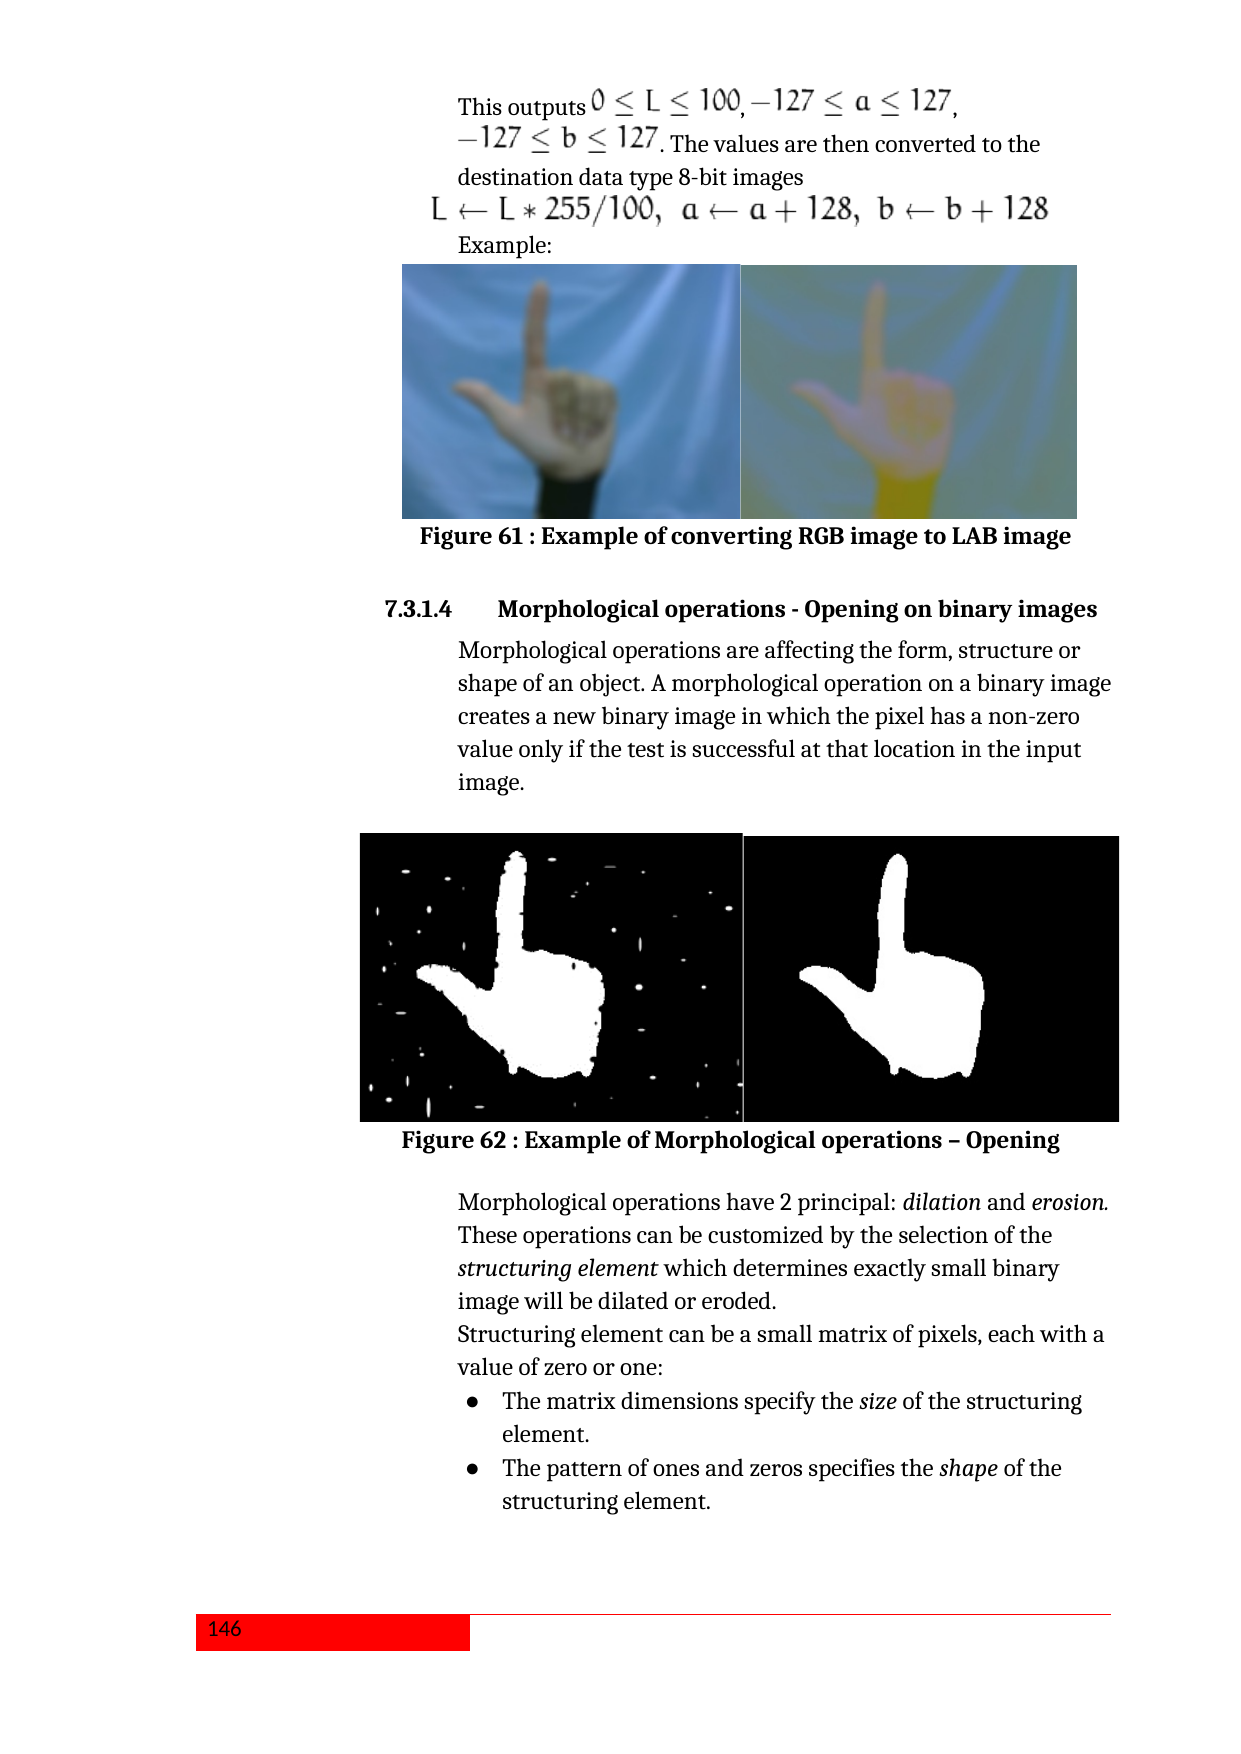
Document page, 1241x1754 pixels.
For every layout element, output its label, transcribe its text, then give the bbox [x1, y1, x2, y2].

picture [591, 88, 740, 116]
list Figure 62 : Example of Morphological operations – Opening [340, 1126, 1122, 1154]
text This outputs , , . The values are then converted to the destination data type 8-bit images [458, 89, 1122, 192]
picture [359, 833, 1120, 1122]
picture [402, 264, 1077, 519]
text Morphological operations have 2 principal: dilation and erosion. These operations can be customized by the selection of the structuring element which determines exactly small binary image will be dilated or eroded. [458, 1187, 1122, 1315]
picture [750, 88, 953, 116]
text Morphological operations are affecting the form, structure or shape of an object. A morphological operation on a binary image creates a new binary image in which the pixel has a non-zero value only if the test is successful at that location in the input image. [458, 636, 1122, 797]
list Figure 61 : Example of converting RGB image to LAB image [369, 522, 1122, 551]
text Example: [458, 231, 1122, 260]
picture [430, 195, 1049, 227]
picture [457, 125, 660, 153]
text Structuring element can be a small matrix of pixels, each with a value of zero or one: [458, 1319, 1122, 1381]
subtitle Morphological operations - Opening on binary images [385, 594, 1122, 623]
list The matrix dimensions specify the size of the structuring element. [464, 1386, 1122, 1448]
list The pattern of ones and zeros specifies the shape of the structuring element. [464, 1453, 1122, 1515]
